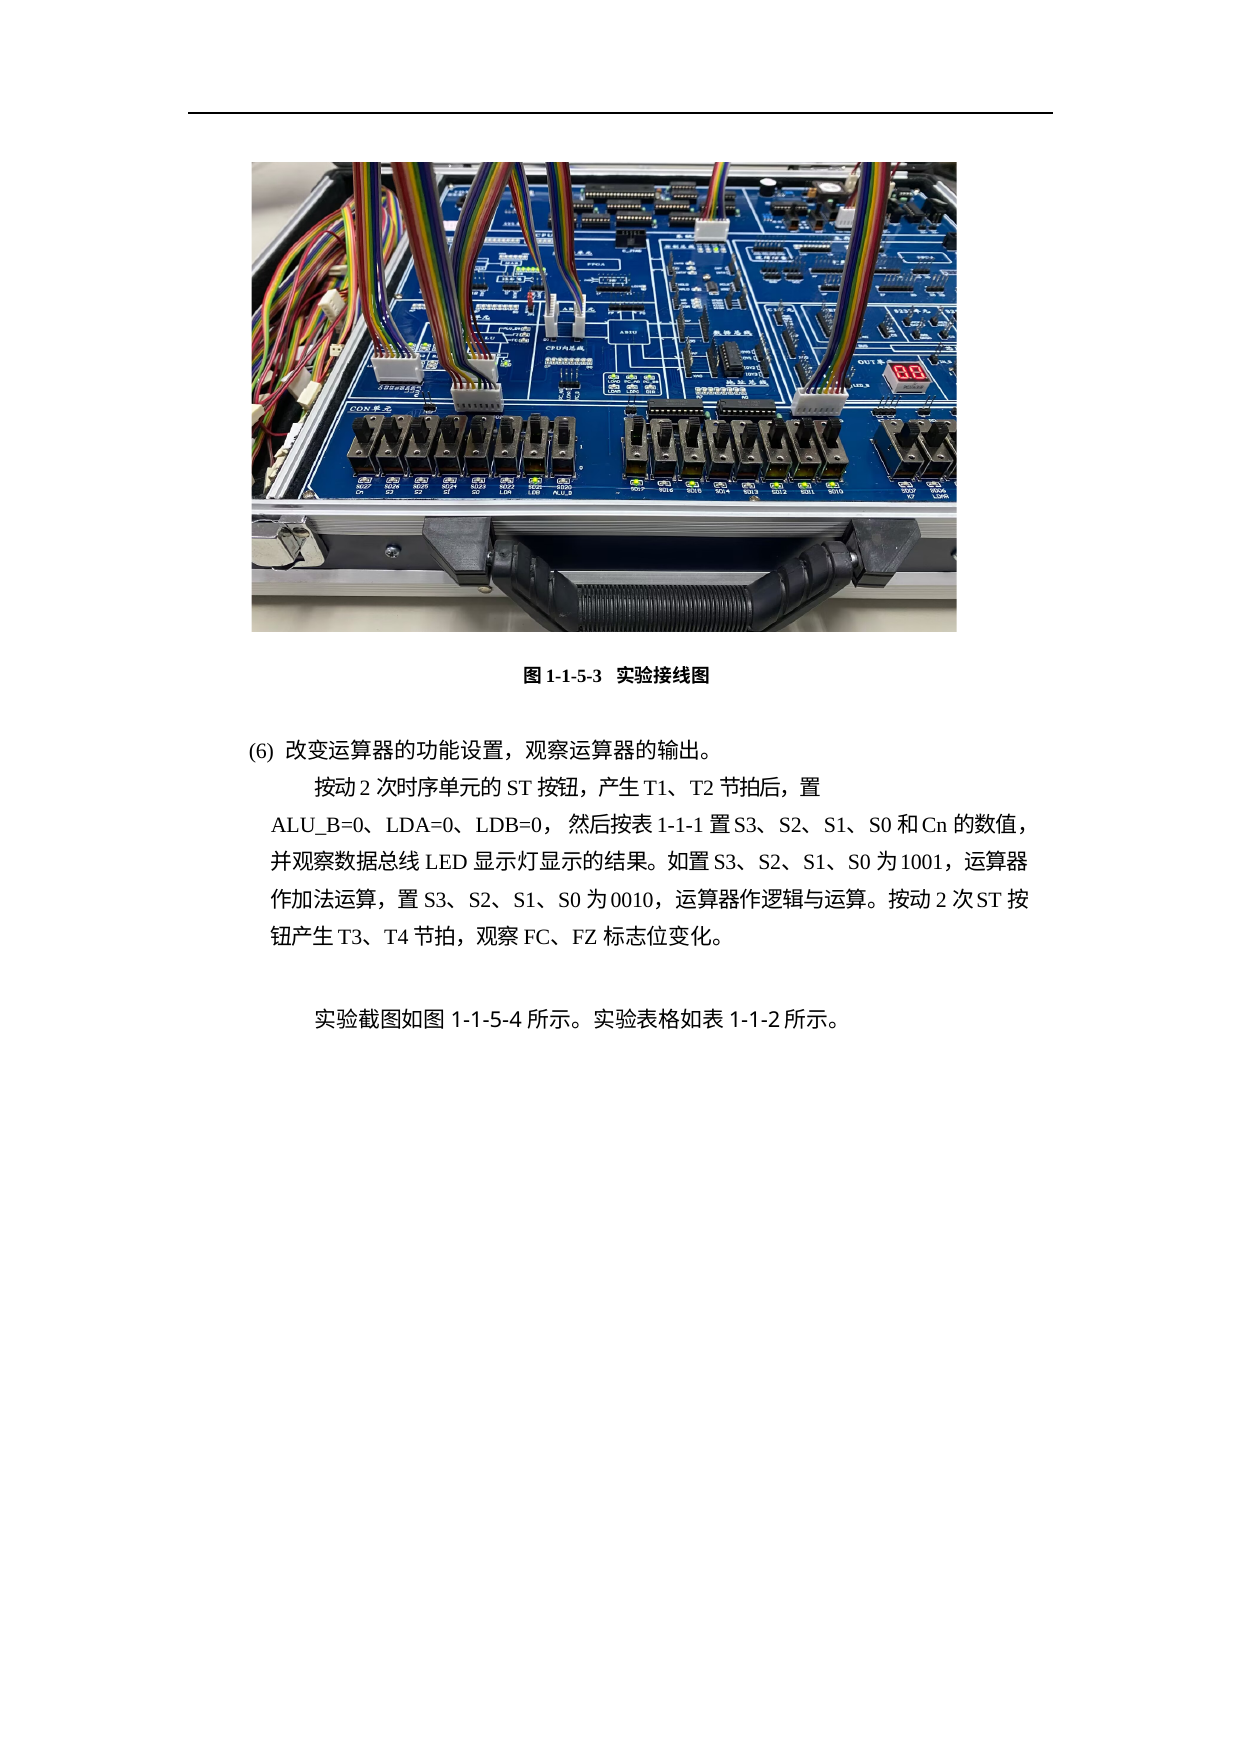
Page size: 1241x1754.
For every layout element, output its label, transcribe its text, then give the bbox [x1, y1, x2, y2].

list 改变运算器的功能设置，观察运算器的输出。 [248, 732, 1053, 765]
text 按动 2 次时序单元的 ST 按钮，产生 T1、T2 节拍后，置 ALU_B=0、LDA=0、LDB=0， 然后按表 1-1-1 置 S3、S2、S1、S0 和 Cn 的数值，并观察数据总线 LED 显示灯显示的结果。如置 S3、S2、S1、S0 为 1001，运算器作加法运算，置 S3、S2、S1、S0 为 0010，运算器作逻辑与运算。按动 2 次 ST 按钮产生 T3、T4 节拍，观察 FC、FZ 标志位变化。 [271, 769, 1032, 951]
picture [251, 162, 957, 632]
text 图 1-1-5-3 实验接线图 [188, 658, 1044, 691]
text 实验截图如图 1-1-5-4 所示。实验表格如表1-1-2所示。 [271, 1001, 1032, 1034]
